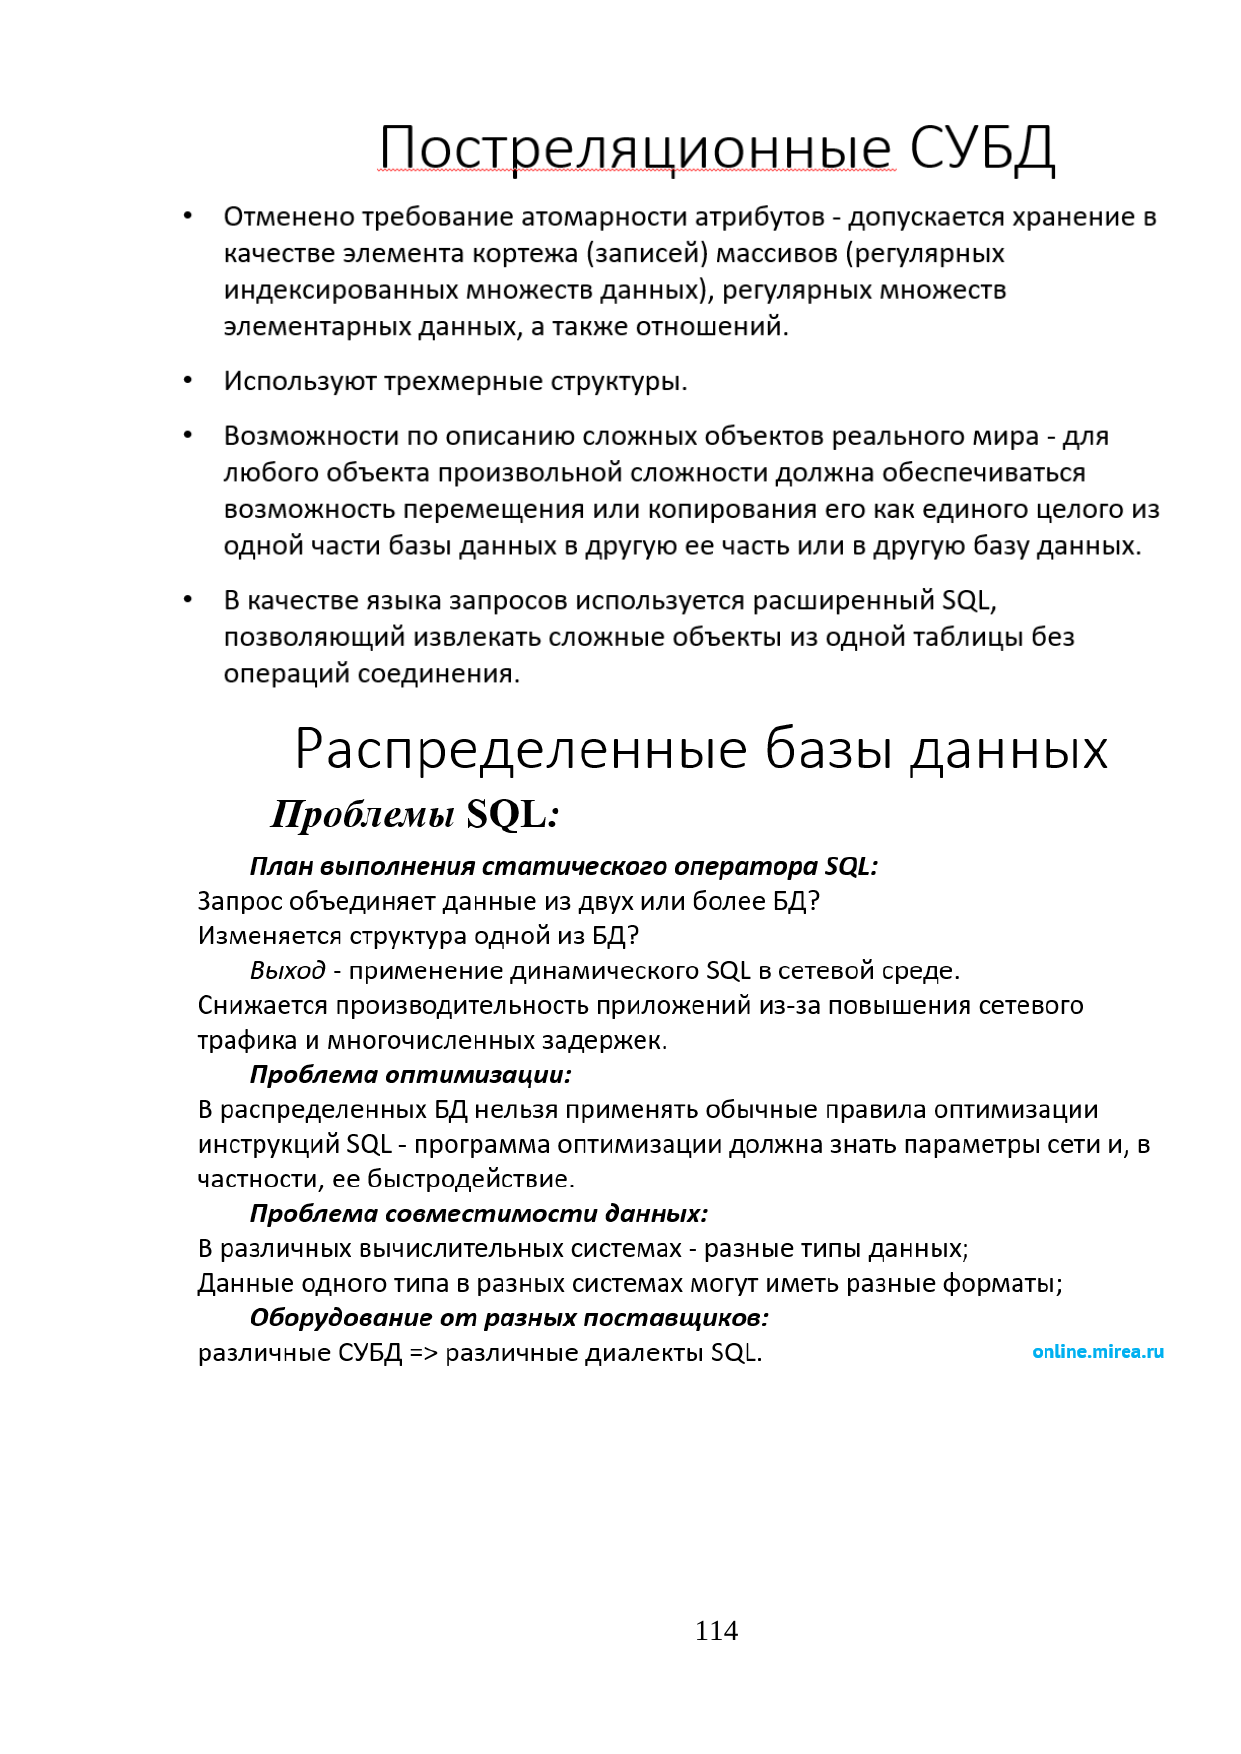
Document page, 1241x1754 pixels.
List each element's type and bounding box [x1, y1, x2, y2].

picture [177, 118, 1182, 1378]
